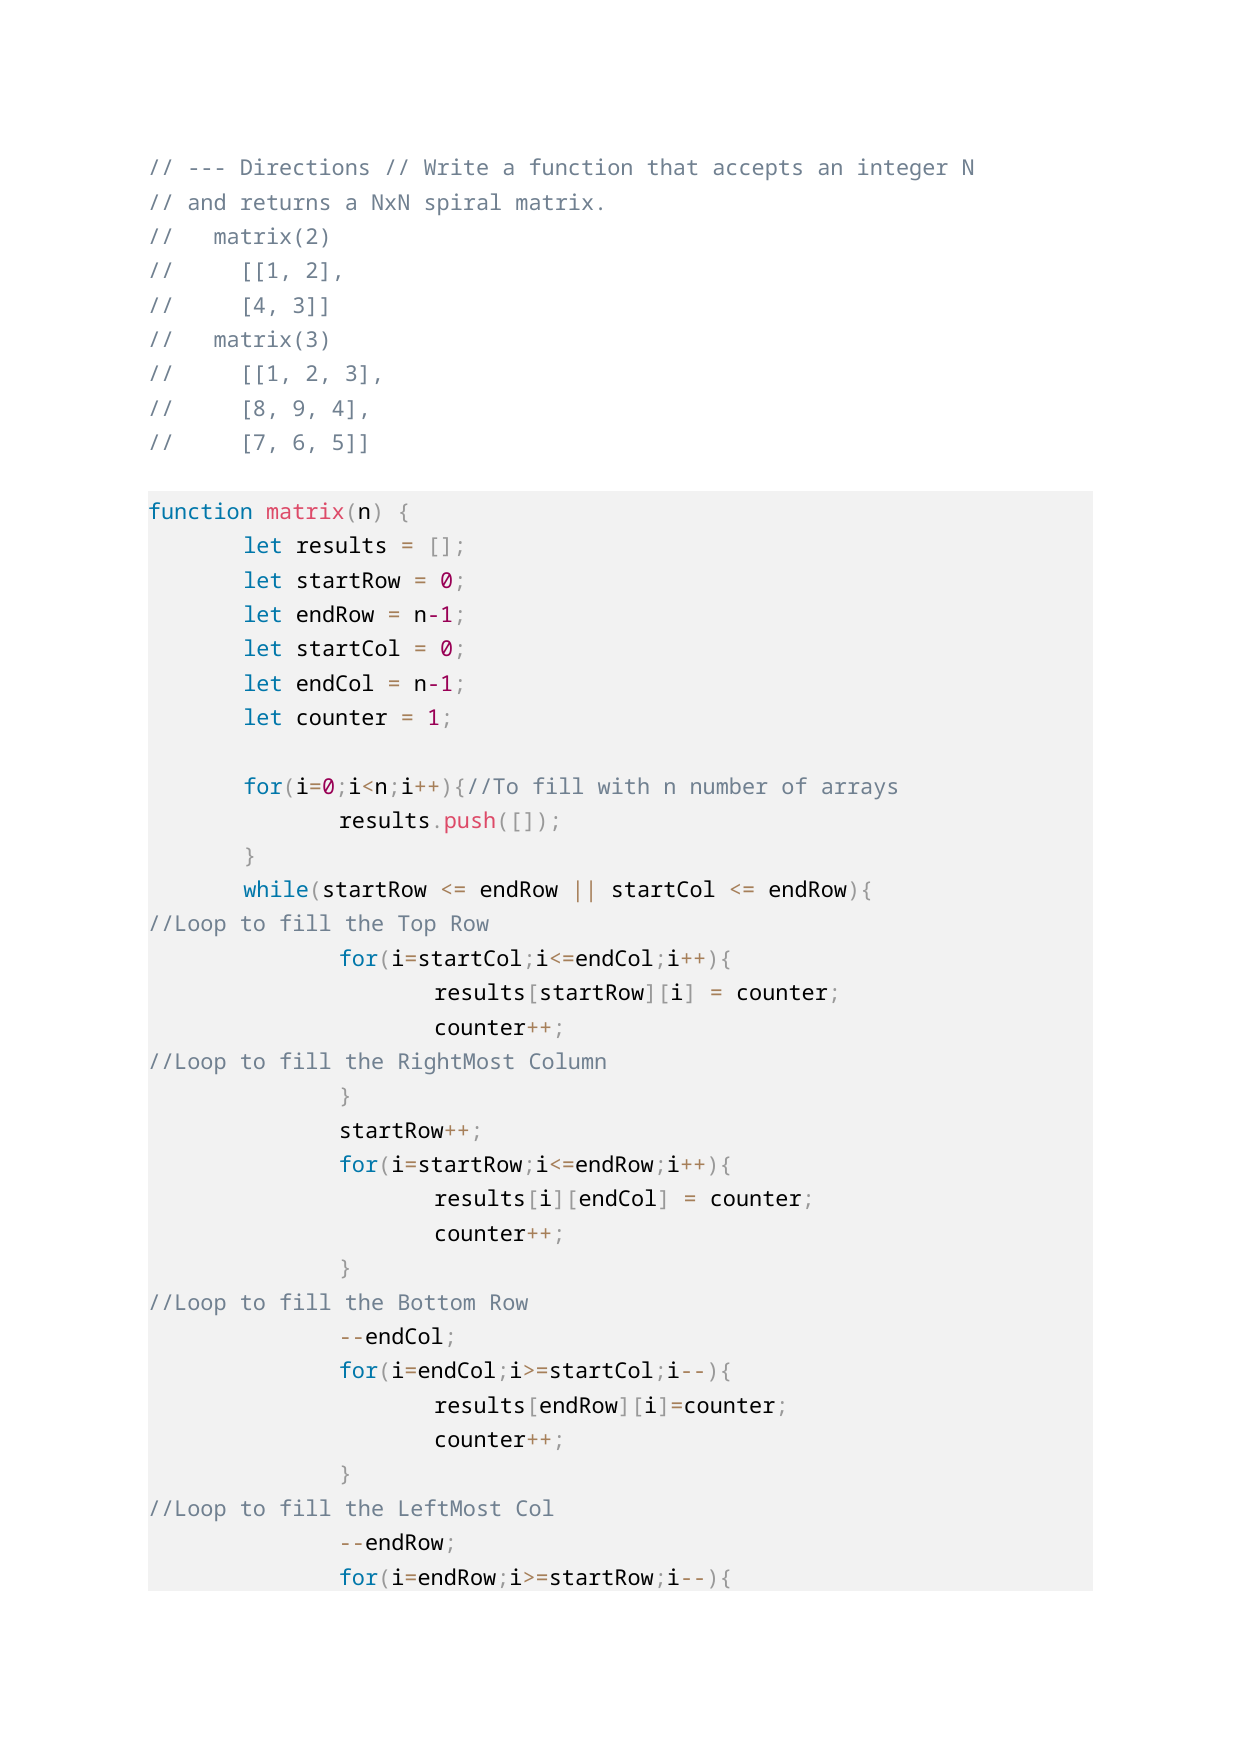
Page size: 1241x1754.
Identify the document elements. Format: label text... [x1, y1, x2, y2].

text while(startRow <= endRow || startCol <= endRow){ [148, 869, 1093, 904]
text // [[1, 2], [148, 251, 1093, 285]
text let startCol = 0; [148, 629, 1093, 663]
text let results = []; [148, 526, 1093, 560]
text --endRow; [148, 1523, 1093, 1557]
text //Loop to fill the Top Row [148, 904, 1093, 938]
text for(i=0;i<n;i++){//To fill with n number of arrays [148, 766, 1093, 801]
text let startRow = 0; [148, 560, 1093, 594]
text for(i=startCol;i<=endCol;i++){ [148, 938, 1093, 973]
text } [148, 1248, 1093, 1282]
text for(i=startRow;i<=endRow;i++){ [148, 1144, 1093, 1179]
text for(i=endCol;i>=startCol;i--){ [148, 1351, 1093, 1385]
text // [8, 9, 4], [148, 388, 1093, 423]
text function matrix(n) { [148, 491, 1093, 526]
text } [148, 1454, 1093, 1488]
text --endCol; [148, 1316, 1093, 1351]
text let endRow = n-1; [148, 594, 1093, 629]
text //Loop to fill the RightMost Column [148, 1041, 1093, 1076]
text let counter = 1; [148, 698, 1093, 732]
text // [4, 3]] [148, 285, 1093, 319]
text for(i=endRow;i>=startRow;i--){ [148, 1557, 1093, 1591]
text results[startRow][i] = counter; [148, 973, 1093, 1007]
text // matrix(2) [148, 216, 1093, 251]
text // matrix(3) [148, 319, 1093, 354]
text } [148, 1076, 1093, 1110]
text results.push([]); [148, 801, 1093, 835]
text counter++; [148, 1419, 1093, 1454]
text // [[1, 2, 3], [148, 354, 1093, 388]
text // --- Directions // Write a function that accepts an integer N [148, 148, 1093, 182]
text // and returns a NxN spiral matrix. [148, 182, 1093, 216]
text //Loop to fill the Bottom Row [148, 1282, 1093, 1316]
text let endCol = n-1; [148, 663, 1093, 698]
text results[endRow][i]=counter; [148, 1385, 1093, 1419]
text counter++; [148, 1007, 1093, 1041]
text } [148, 835, 1093, 869]
text //Loop to fill the LeftMost Col [148, 1488, 1093, 1523]
text results[i][endCol] = counter; [148, 1179, 1093, 1213]
text // [7, 6, 5]] [148, 423, 1093, 457]
text counter++; [148, 1213, 1093, 1248]
text startRow++; [148, 1110, 1093, 1144]
